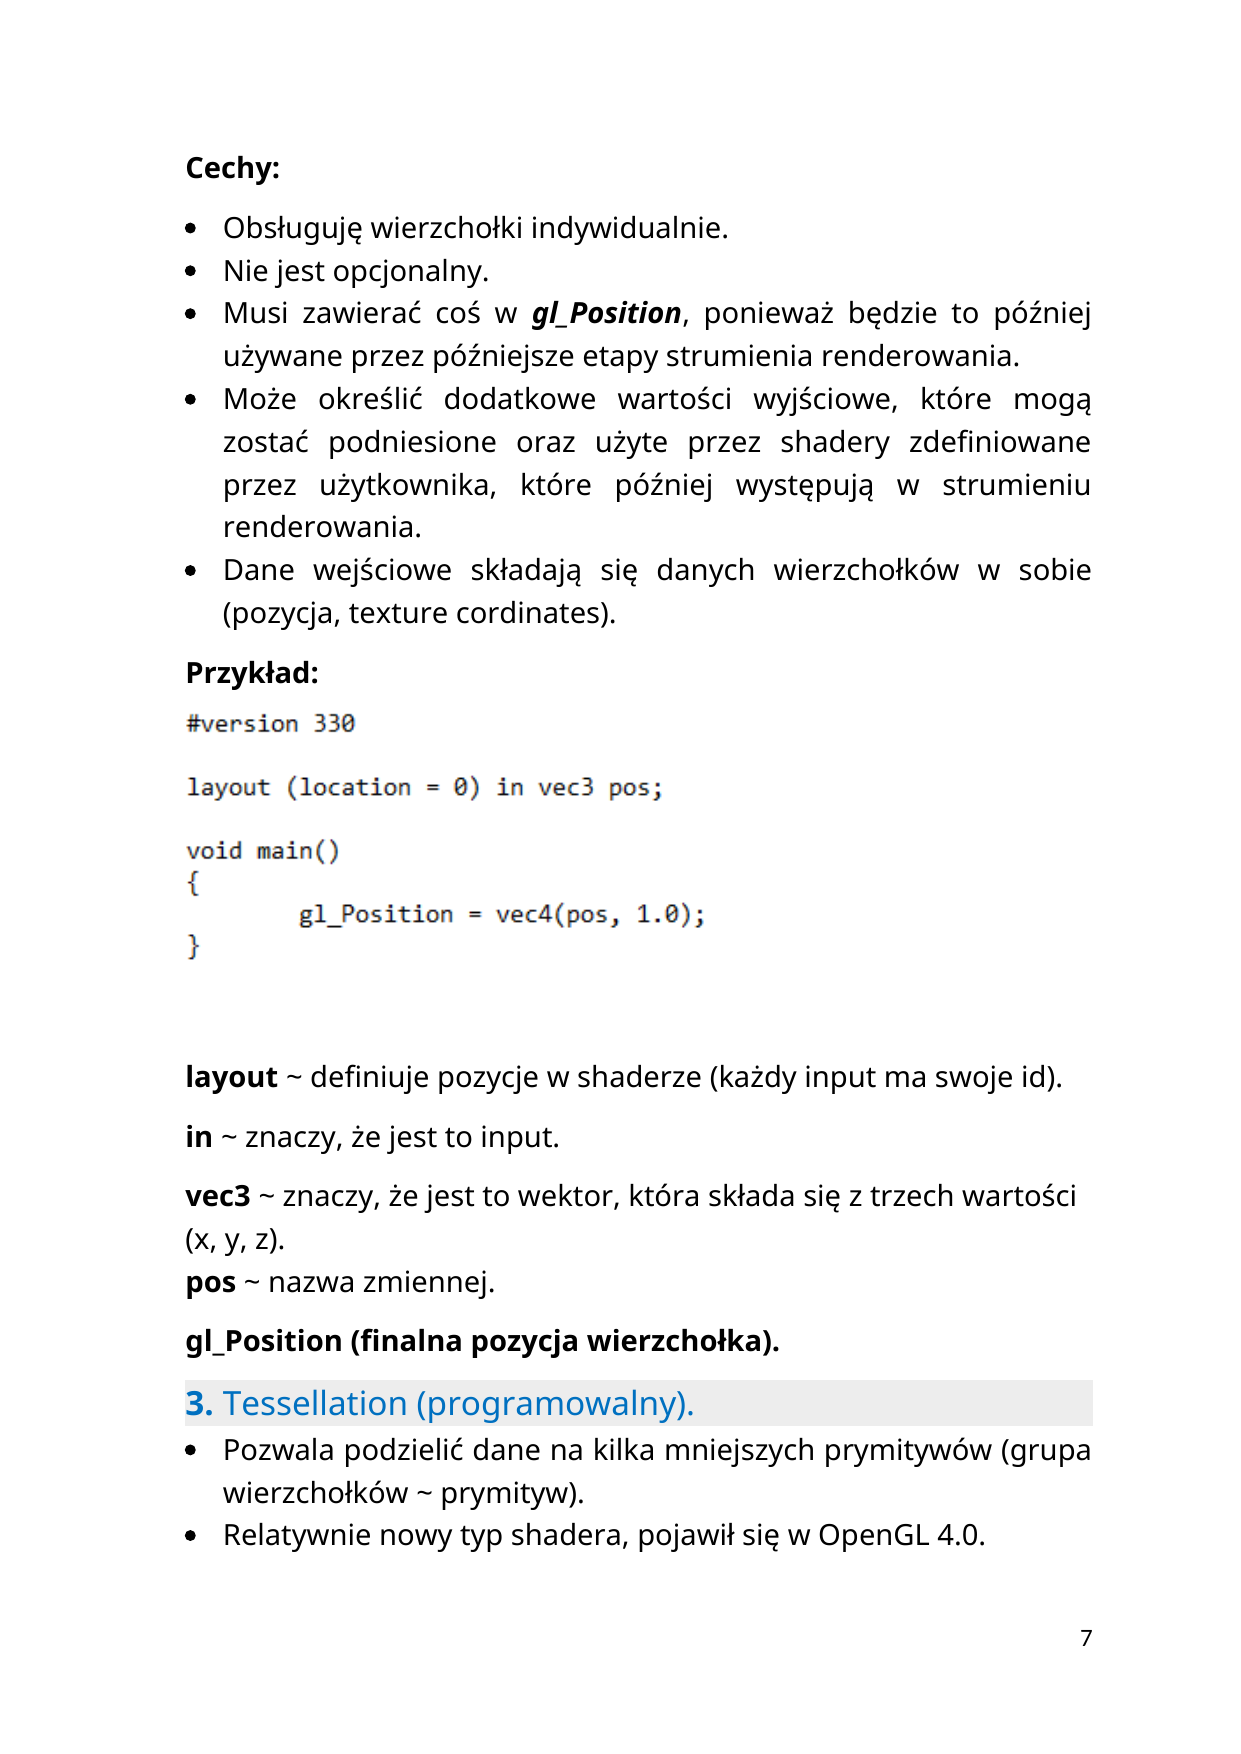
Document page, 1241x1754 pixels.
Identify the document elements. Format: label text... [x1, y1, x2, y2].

text gl_Position (finalna pozycja wierzchołka). [185, 1321, 1093, 1360]
list Obsługuję wierzchołki indywidualnie. [185, 207, 1093, 247]
text in ~ znaczy, że jest to input. [185, 1116, 1093, 1156]
text vec3 ~ znaczy, że jest to wektor, która składa się z trzech wartości (x, y, z). pos ~ nazwa zmiennej. [185, 1176, 1093, 1301]
list Relatywnie nowy typ shadera, pojawił się w OpenGL 4.0. [185, 1515, 1093, 1554]
picture [185, 711, 725, 979]
list Nie jest opcjonalny. [185, 250, 1093, 289]
list Może określić dodatkowe wartości wyjściowe, które mogą zostać podniesione oraz użyte przez shadery zdefiniowane przez użytkownika, które później występują w strumieniu renderowania. [185, 378, 1093, 546]
list Dane wejściowe składają się danych wierzchołków w sobie (pozycja, texture cordinates). [185, 549, 1093, 632]
text Cechy: [185, 148, 1093, 187]
text Przykład: [185, 652, 1093, 692]
list Tessellation (programowalny). [185, 1380, 1093, 1426]
text layout ~ definiuje pozycje w shaderze (każdy input ma swoje id). [185, 1057, 1093, 1096]
list Pozwala podzielić dane na kilka mniejszych prymitywów (grupa wierzchołków ~ prymityw). [185, 1429, 1093, 1512]
list Musi zawierać coś w gl_Position, ponieważ będzie to później używane przez późniejsze etapy strumienia renderowania. [185, 293, 1093, 375]
